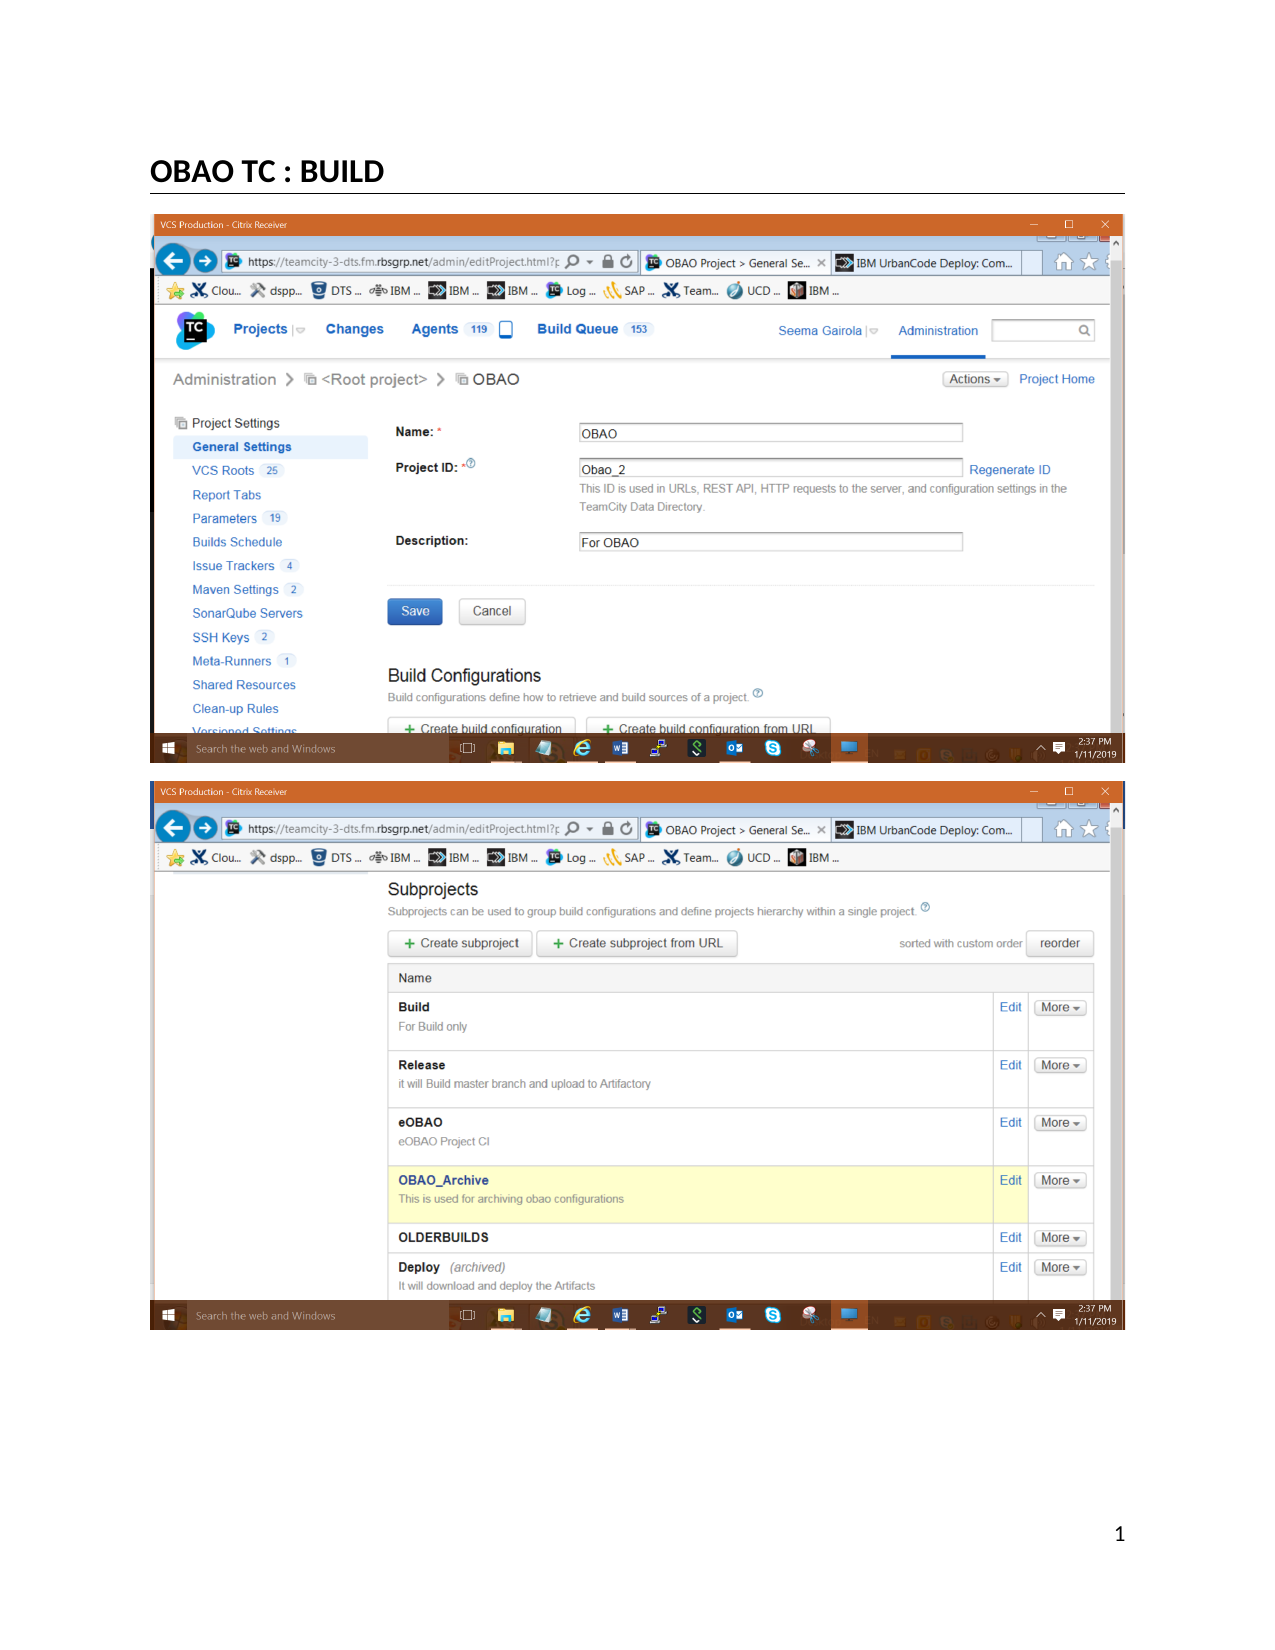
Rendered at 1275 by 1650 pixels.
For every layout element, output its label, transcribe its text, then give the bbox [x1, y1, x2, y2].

picture [150, 781, 1125, 1330]
picture [150, 214, 1125, 763]
text OBAO TC : BUILD [150, 150, 1125, 193]
